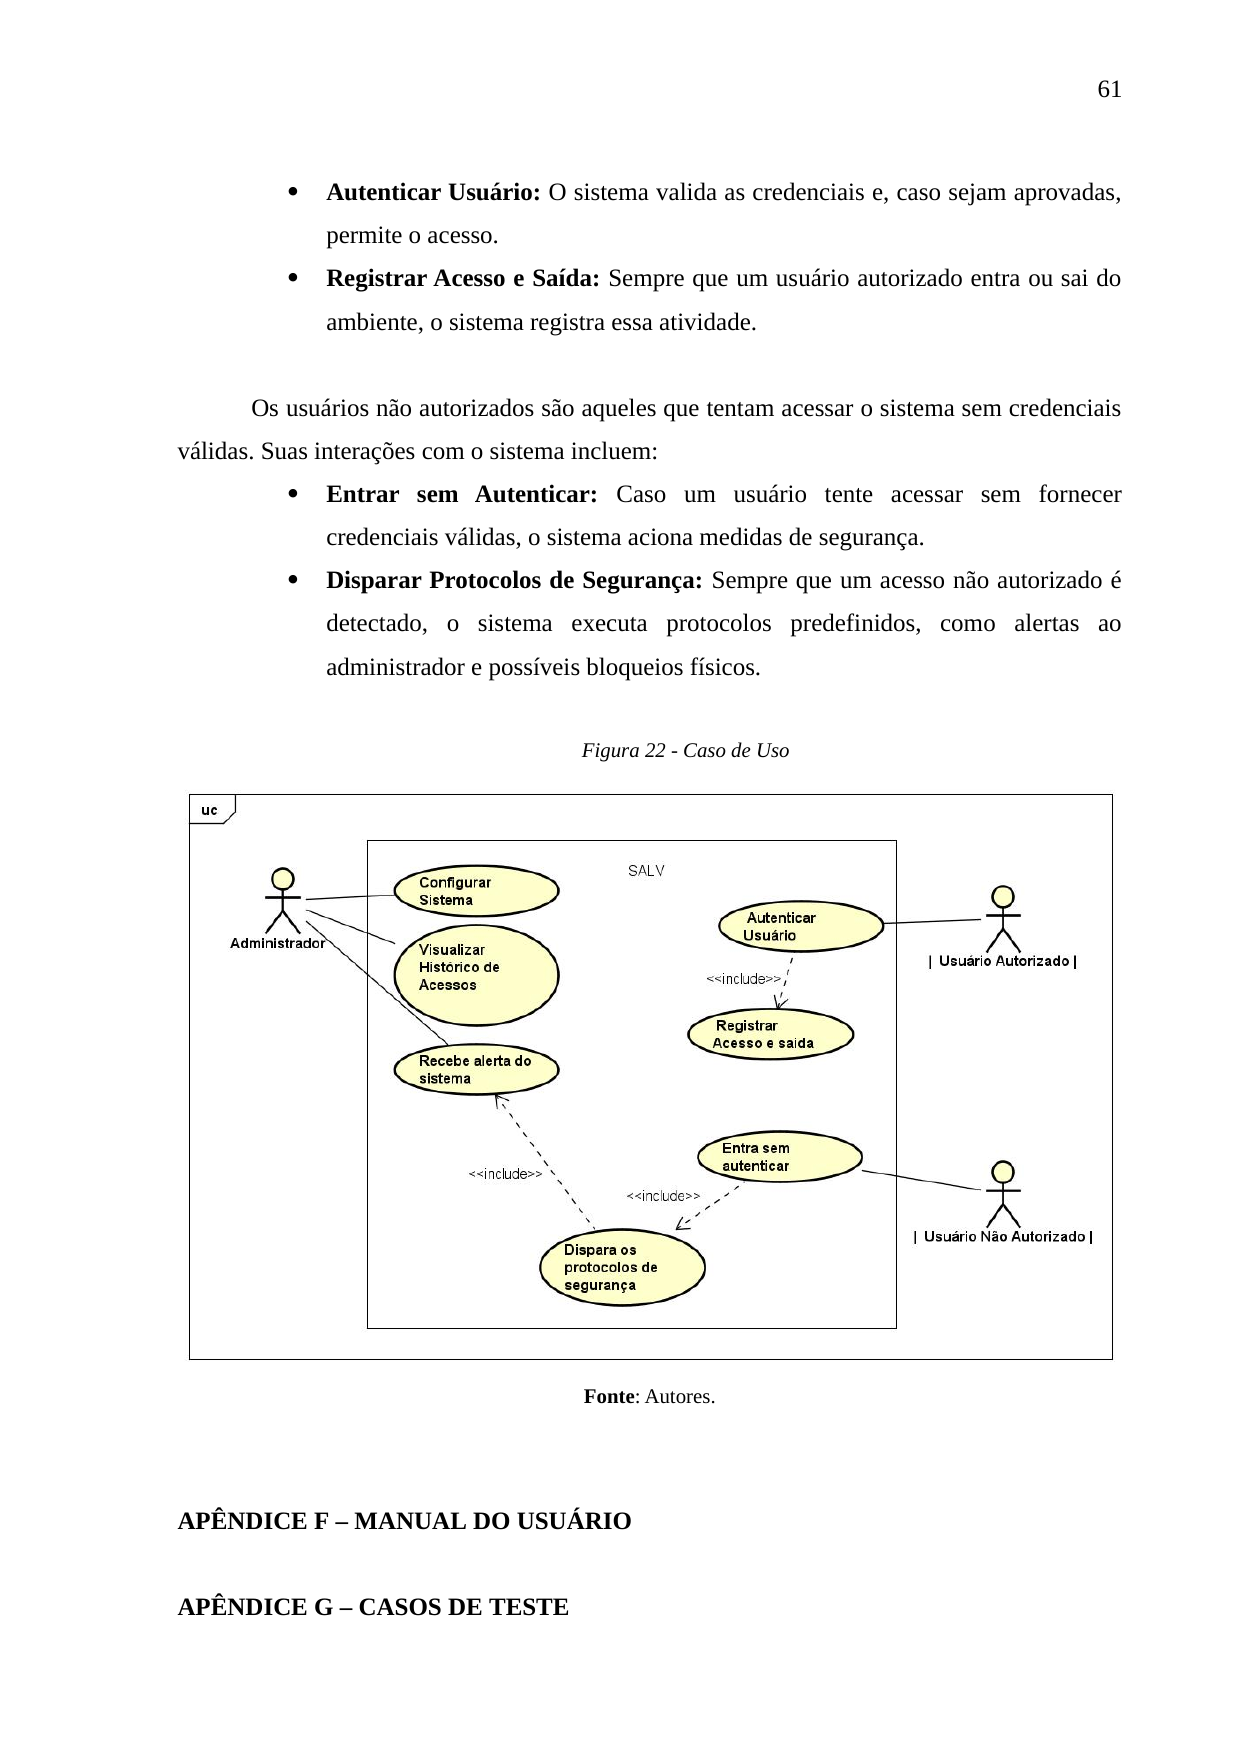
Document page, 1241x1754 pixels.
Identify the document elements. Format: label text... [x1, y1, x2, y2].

list Registrar Acesso e Saída: Sempre que um usuário autorizado entra ou sai do ambiente, o sistema registra essa atividade. [288, 263, 1122, 335]
text APÊNDICE G – CASOS DE TESTE [177, 1592, 1122, 1621]
list Autenticar Usuário: O sistema valida as credenciais e, caso sejam aprovadas, permite o acesso. [288, 177, 1122, 249]
text Fonte: Autores. [177, 1383, 1122, 1408]
text APÊNDICE F – MANUAL DO USUÁRIO [177, 1506, 1122, 1534]
text Figura 22 - Caso de Uso [177, 738, 1122, 762]
text Os usuários não autorizados são aqueles que tentam acessar o sistema sem credenciais válidas. Suas interações com o sistema incluem: [177, 393, 1122, 465]
list Entrar sem Autenticar: Caso um usuário tente acessar sem fornecer credenciais válidas, o sistema aciona medidas de segurança. [288, 479, 1122, 551]
picture [177, 782, 1123, 1370]
list Disparar Protocolos de Segurança: Sempre que um acesso não autorizado é detectado, o sistema executa protocolos predefinidos, como alertas ao administrador e possíveis bloqueios físicos. [288, 565, 1122, 680]
